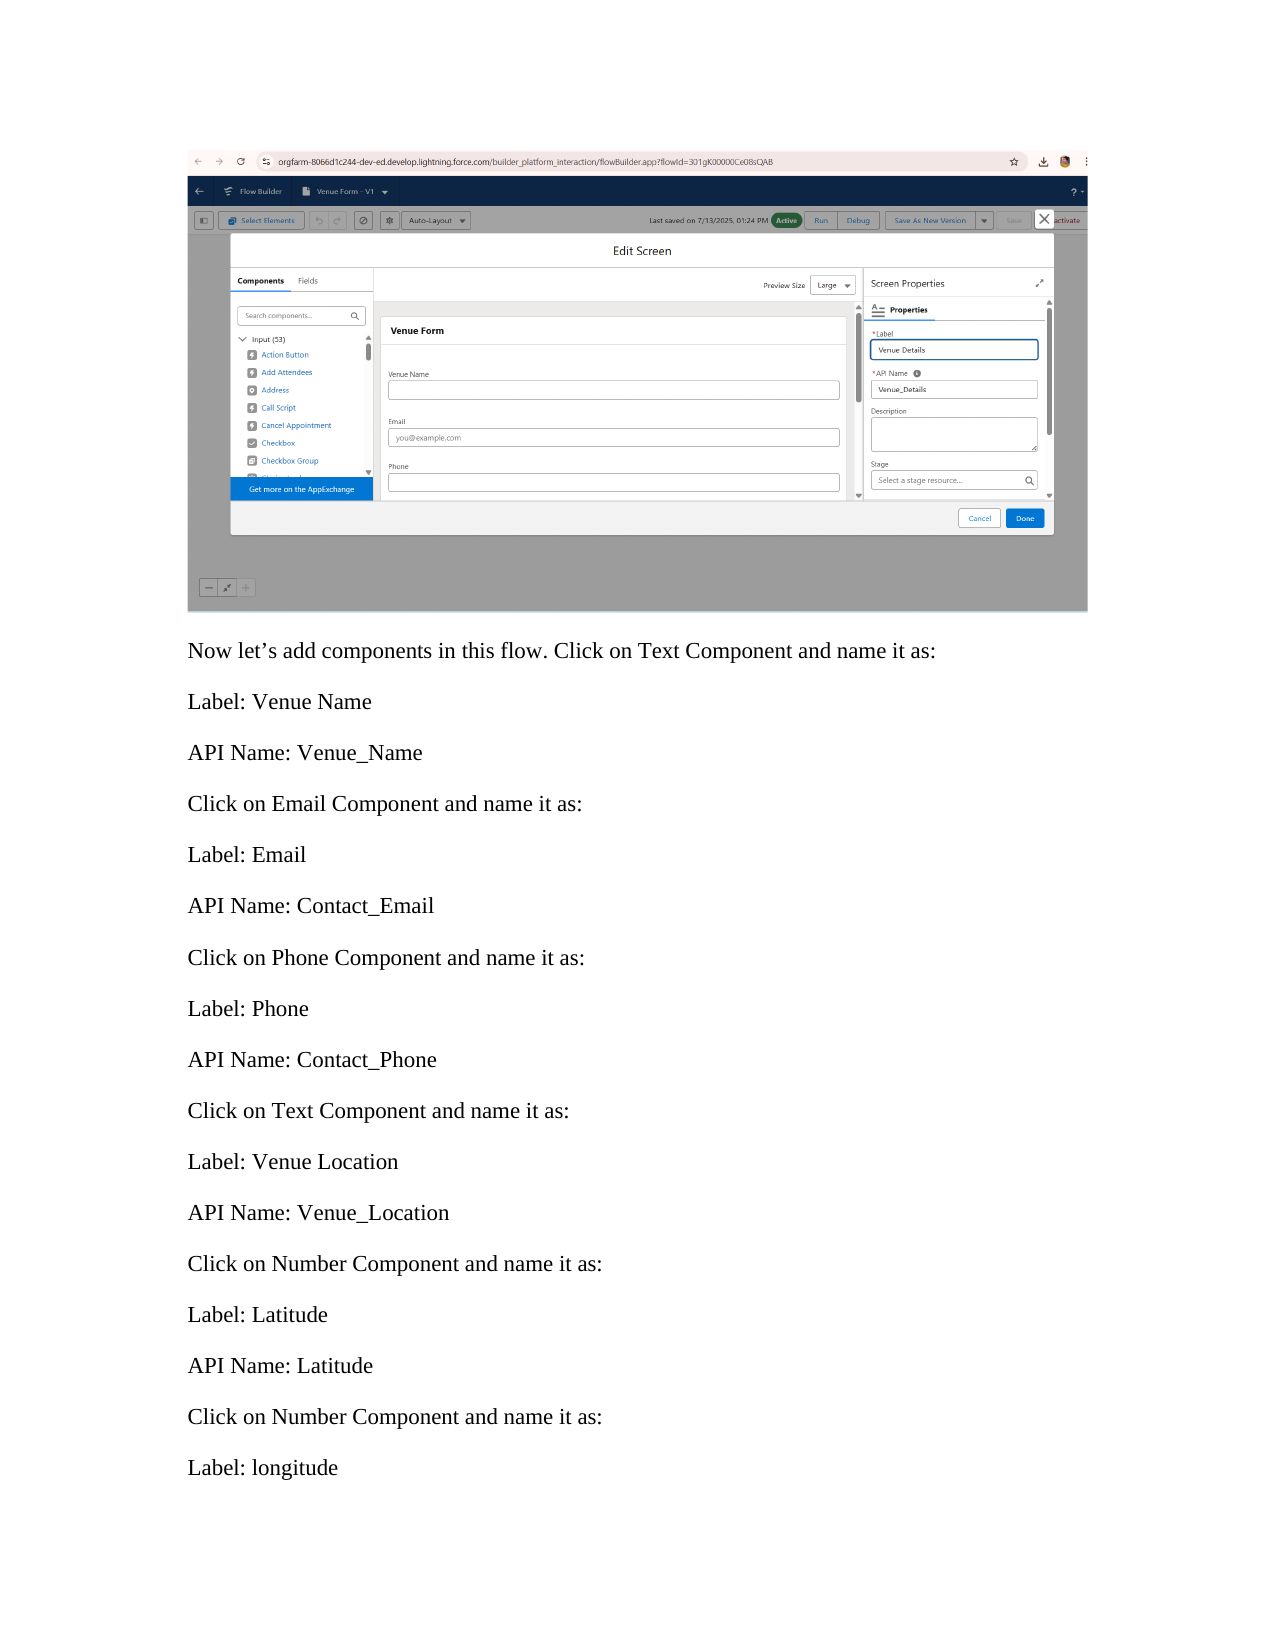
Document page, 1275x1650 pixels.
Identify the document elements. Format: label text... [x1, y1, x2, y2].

text Label: longitude [187, 1454, 1087, 1480]
text Label: Email [187, 841, 1087, 868]
text API Name: Venue_Name [187, 739, 1087, 766]
text API Name: Venue_Location [187, 1199, 1087, 1225]
text Click on Text Component and name it as: [187, 1097, 1087, 1123]
text Label: Venue Location [187, 1148, 1087, 1174]
text Label: Venue Name [187, 688, 1087, 715]
text Click on Number Component and name it as: [187, 1250, 1087, 1276]
picture [187, 150, 1088, 613]
text Label: Latitude [187, 1301, 1087, 1327]
text Click on Email Component and name it as: [187, 790, 1087, 817]
text API Name: Contact_Phone [187, 1046, 1087, 1072]
text API Name: Latitude [187, 1352, 1087, 1378]
text Now let’s add components in this flow. Click on Text Component and name it as: [187, 637, 1087, 664]
text Click on Number Component and name it as: [187, 1403, 1087, 1429]
text Click on Phone Component and name it as: [187, 943, 1087, 970]
text Label: Phone [187, 994, 1087, 1021]
text API Name: Contact_Email [187, 892, 1087, 919]
